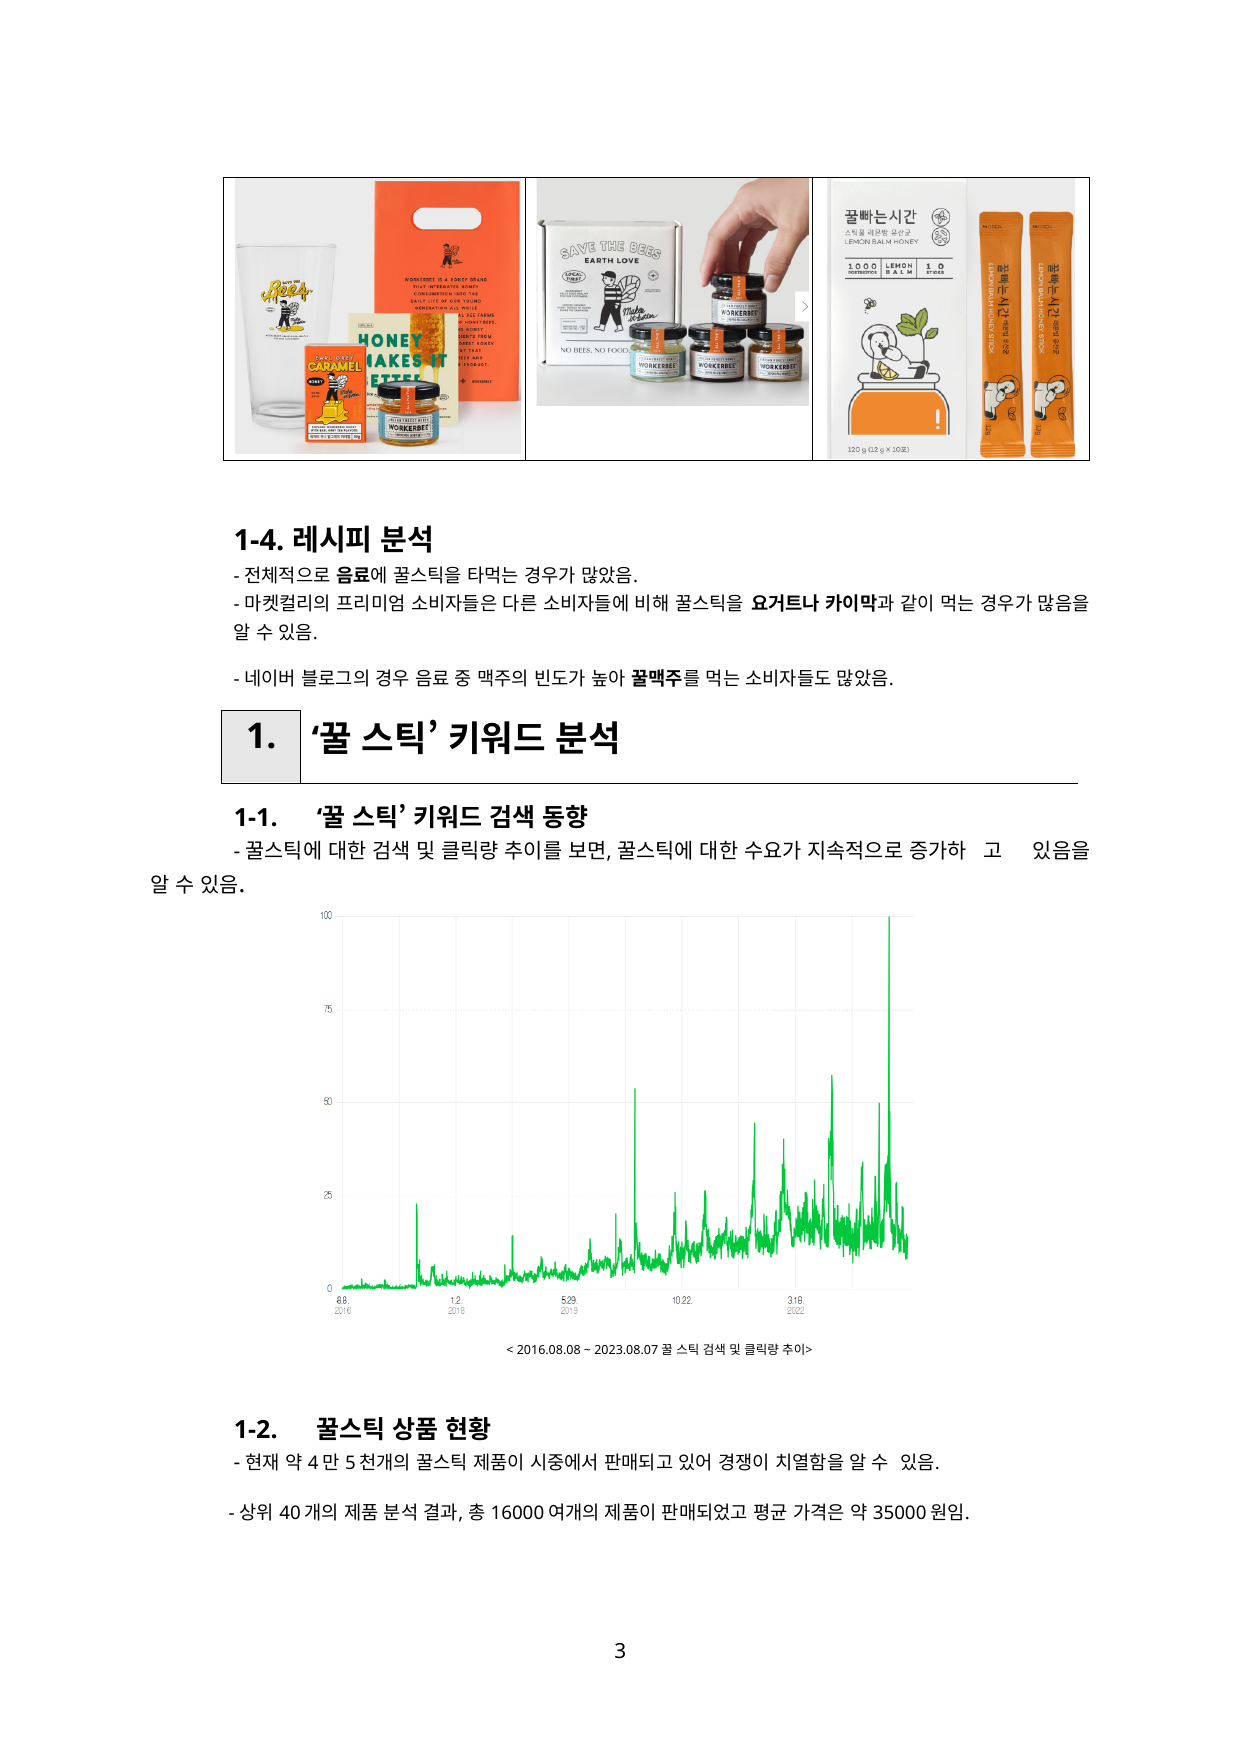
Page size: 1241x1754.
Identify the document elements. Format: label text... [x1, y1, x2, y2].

text - 마켓컬리의 프리미엄 소비자들은 다른 소비자들에 비해 꿀스틱을 요거트나 카이막과 같이 먹는 경우가 많음을 알 수 있음. [233, 588, 1090, 645]
picture [235, 178, 522, 454]
list ‘꿀 스틱’ 키워드 검색 동향 [234, 797, 1090, 833]
table_cell [813, 178, 1089, 460]
text < 2016.08.08 ~ 2023.08.07 꿀 스틱 검색 및 클릭량 추이> [228, 1340, 1090, 1358]
picture [536, 178, 809, 406]
picture [826, 178, 1075, 459]
list 꿀스틱 상품 현황 [234, 1410, 1090, 1446]
table_cell [526, 178, 812, 460]
text - 꿀스틱에 대한 검색 및 클릭량 추이를 보면, 꿀스틱에 대한 수요가 지속적으로 증가하 고 있음을 알 수 있음. [150, 834, 1090, 900]
table_header 1. [222, 711, 300, 782]
table_cell [224, 178, 525, 460]
table_header ‘꿀 스틱’ 키워드 분석 [301, 710, 1077, 782]
text - 현재 약 4만 5천개의 꿀스틱 제품이 시중에서 판매되고 있어 경쟁이 치열함을 알 수 있음. [150, 1447, 1090, 1476]
text - 상위 40개의 제품 분석 결과, 총 16000여개의 제품이 판매되었고 평균 가격은 약 35000원임. [150, 1497, 1090, 1524]
text - 네이버 블로그의 경우 음료 중 맥주의 빈도가 높아 꿀맥주를 먹는 소비자들도 많았음. [233, 663, 1090, 691]
text - 전체적으로 음료에 꿀스틱을 타먹는 경우가 많았음. [150, 560, 1090, 588]
text 1-4. 레시피 분석 [150, 517, 1090, 559]
picture [300, 900, 941, 1318]
